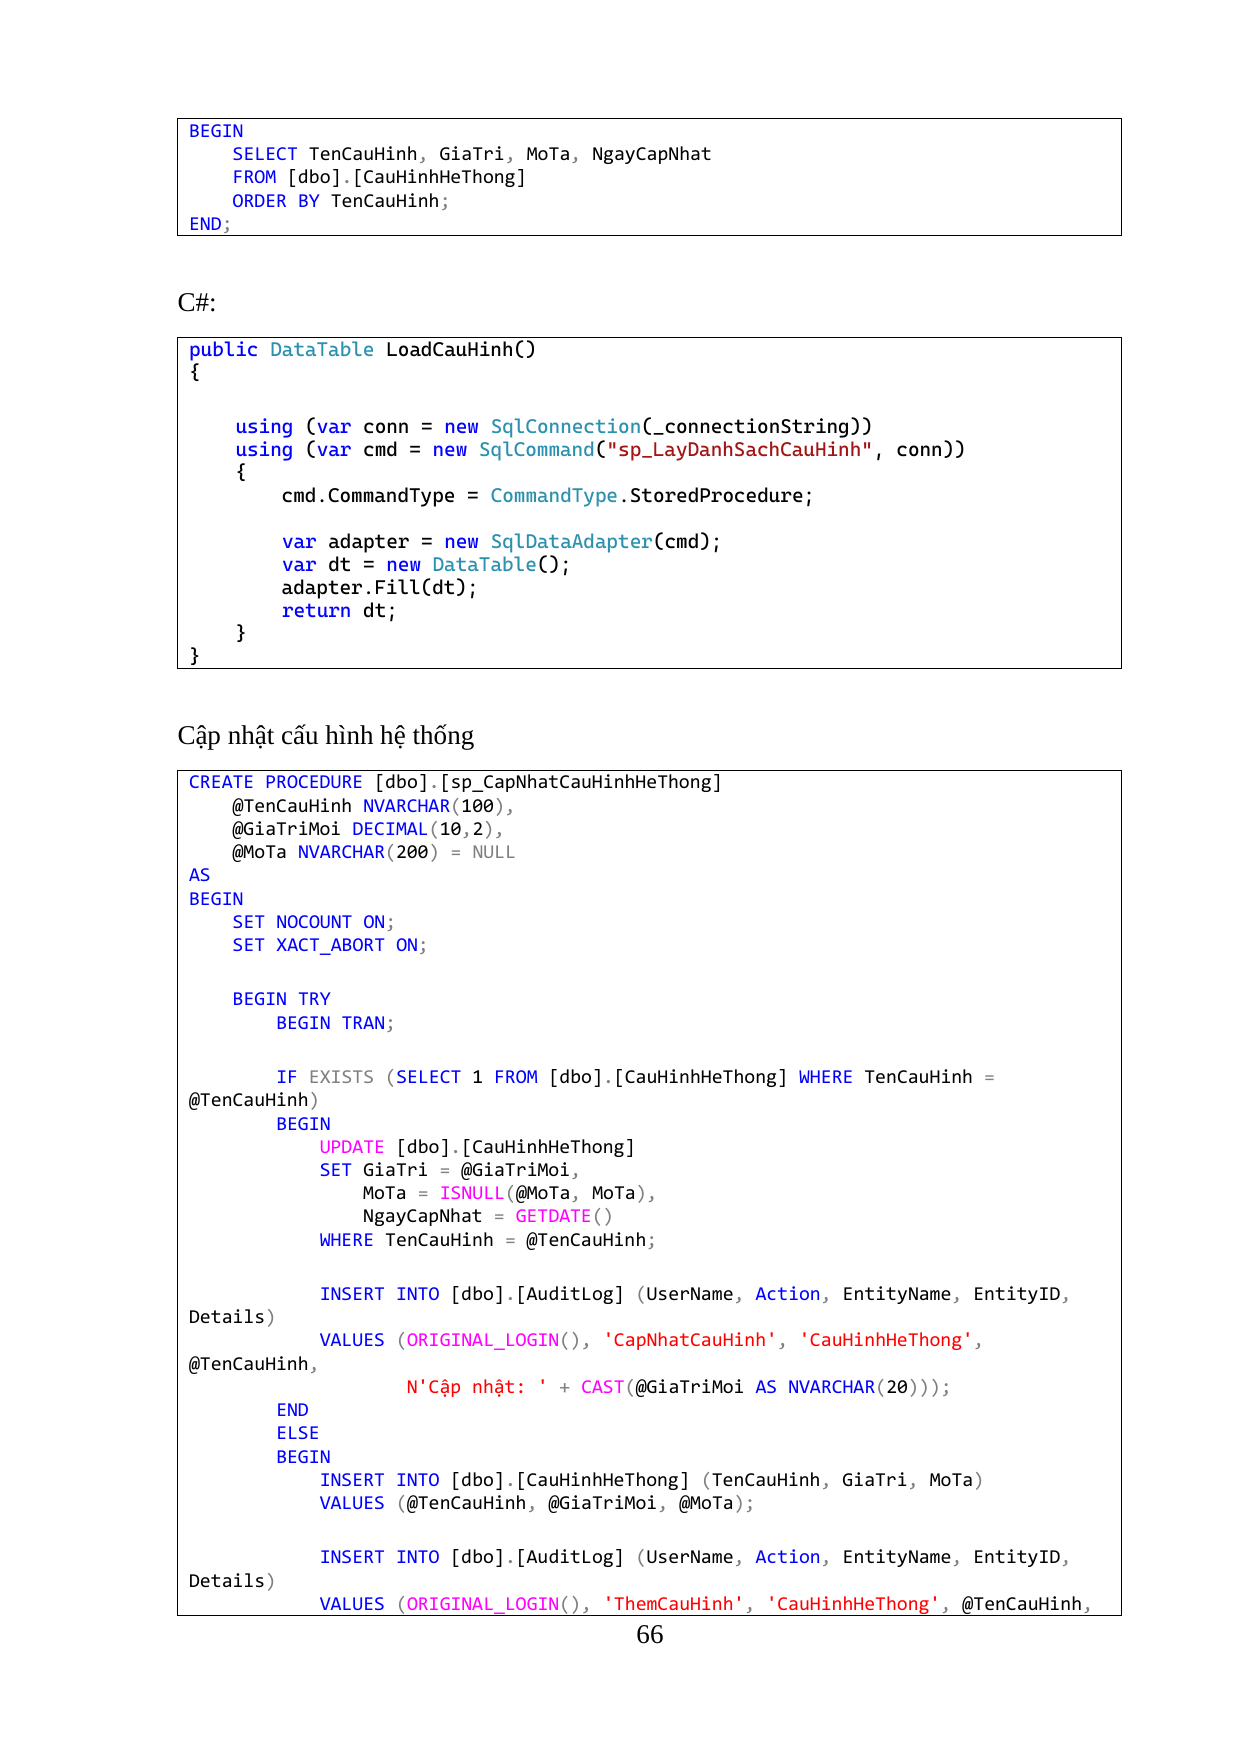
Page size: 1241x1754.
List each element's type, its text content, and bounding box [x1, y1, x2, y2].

text C#: [177, 287, 1122, 318]
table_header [178, 771, 1121, 1615]
text Cập nhật cấu hình hệ thống [177, 719, 1122, 751]
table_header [178, 119, 1121, 235]
table_header public DataTable LoadCauHinh() { using (var conn = new SqlConnection(_connectionString)) using (var cmd = new SqlCommand("sp_LayDanhSachCauHinh", conn)) { cmd.CommandType = CommandType.StoredProcedure; var adapter = new SqlDataAdapter(cmd); var dt = new DataTable(); adapter.Fill(dt); return dt; } } [178, 338, 1121, 668]
